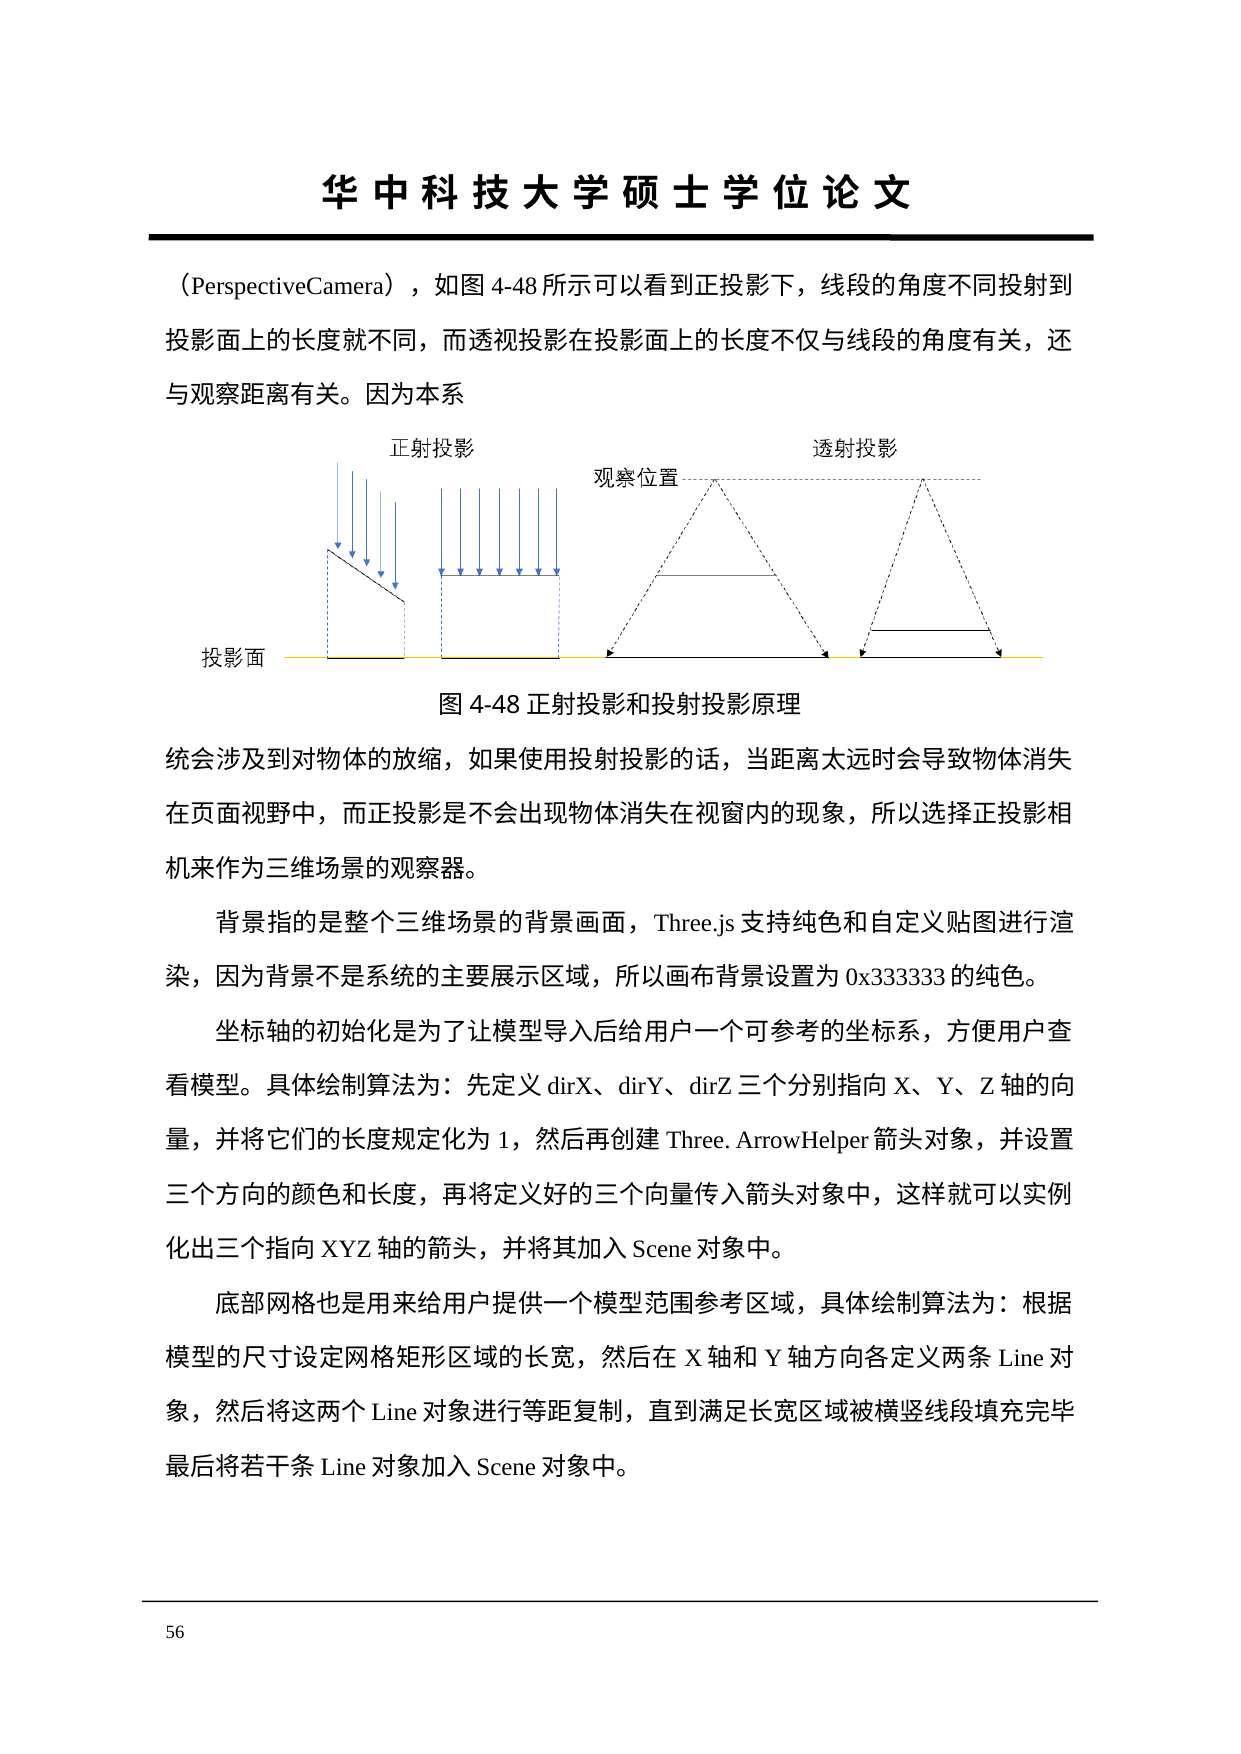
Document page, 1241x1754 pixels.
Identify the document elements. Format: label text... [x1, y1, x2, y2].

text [165, 266, 1075, 411]
text 统会涉及到对物体的放缩，如果使用投射投影的话，当距离太远时会导致物体消失在页面视野中，而正投影是不会出现物体消失在视窗内的现象，所以选择正投影相机来作为三维场景的观察器。 [165, 739, 1075, 884]
text 底部网格也是用来给用户提供一个模型范围参考区域，具体绘制算法为：根据模型的尺寸设定网格矩形区域的长宽，然后在X轴和Y轴方向各定义两条Line对象，然后将这两个Line对象进行等距复制，直到满足长宽区域被横竖线段填充完毕，最后将若干条Line对象加入Scene对象中。 [165, 1283, 1075, 1482]
picture [194, 428, 1046, 671]
text 背景指的是整个三维场景的背景画面，Three.js支持纯色和自定义贴图进行渲染，因为背景不是系统的主要展示区域，所以画布背景设置为0x333333的纯色。 [165, 902, 1075, 993]
text 坐标轴的初始化是为了让模型导入后给用户一个可参考的坐标系，方便用户查看模型。具体绘制算法为：先定义dirX、dirY、dirZ三个分别指向X、Y、Z轴的向量，并将它们的长度规定化为1，然后再创建Three. ArrowHelper箭头对象，并设置三个方向的颜色和长度，再将定义好的三个向量传入箭头对象中，这样就可以实例化出三个指向XYZ轴的箭头，并将其加入Scene对象中。 [165, 1011, 1075, 1265]
